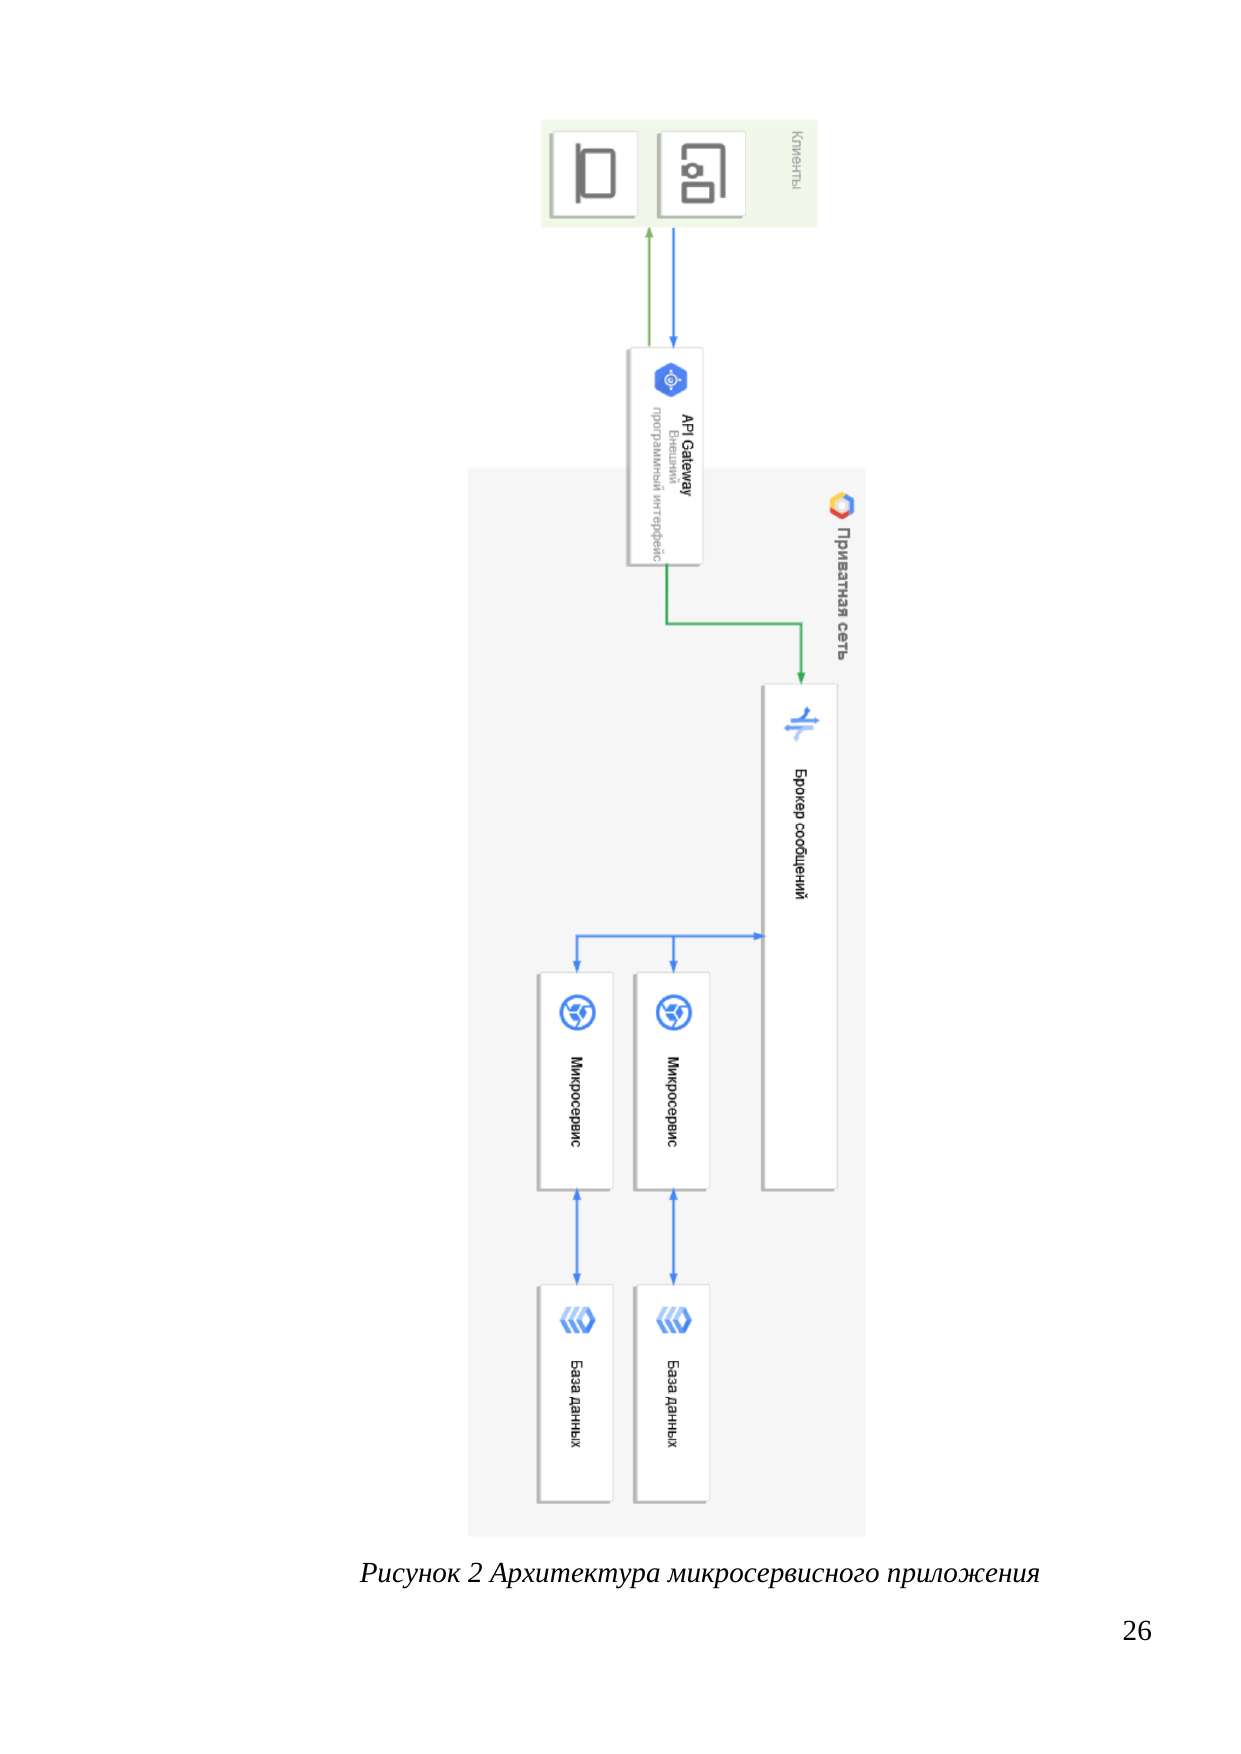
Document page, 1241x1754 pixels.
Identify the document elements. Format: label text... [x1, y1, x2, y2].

text Рисунок 2 Архитектура микросервисного приложения [177, 1555, 1152, 1589]
picture [467, 120, 866, 1536]
